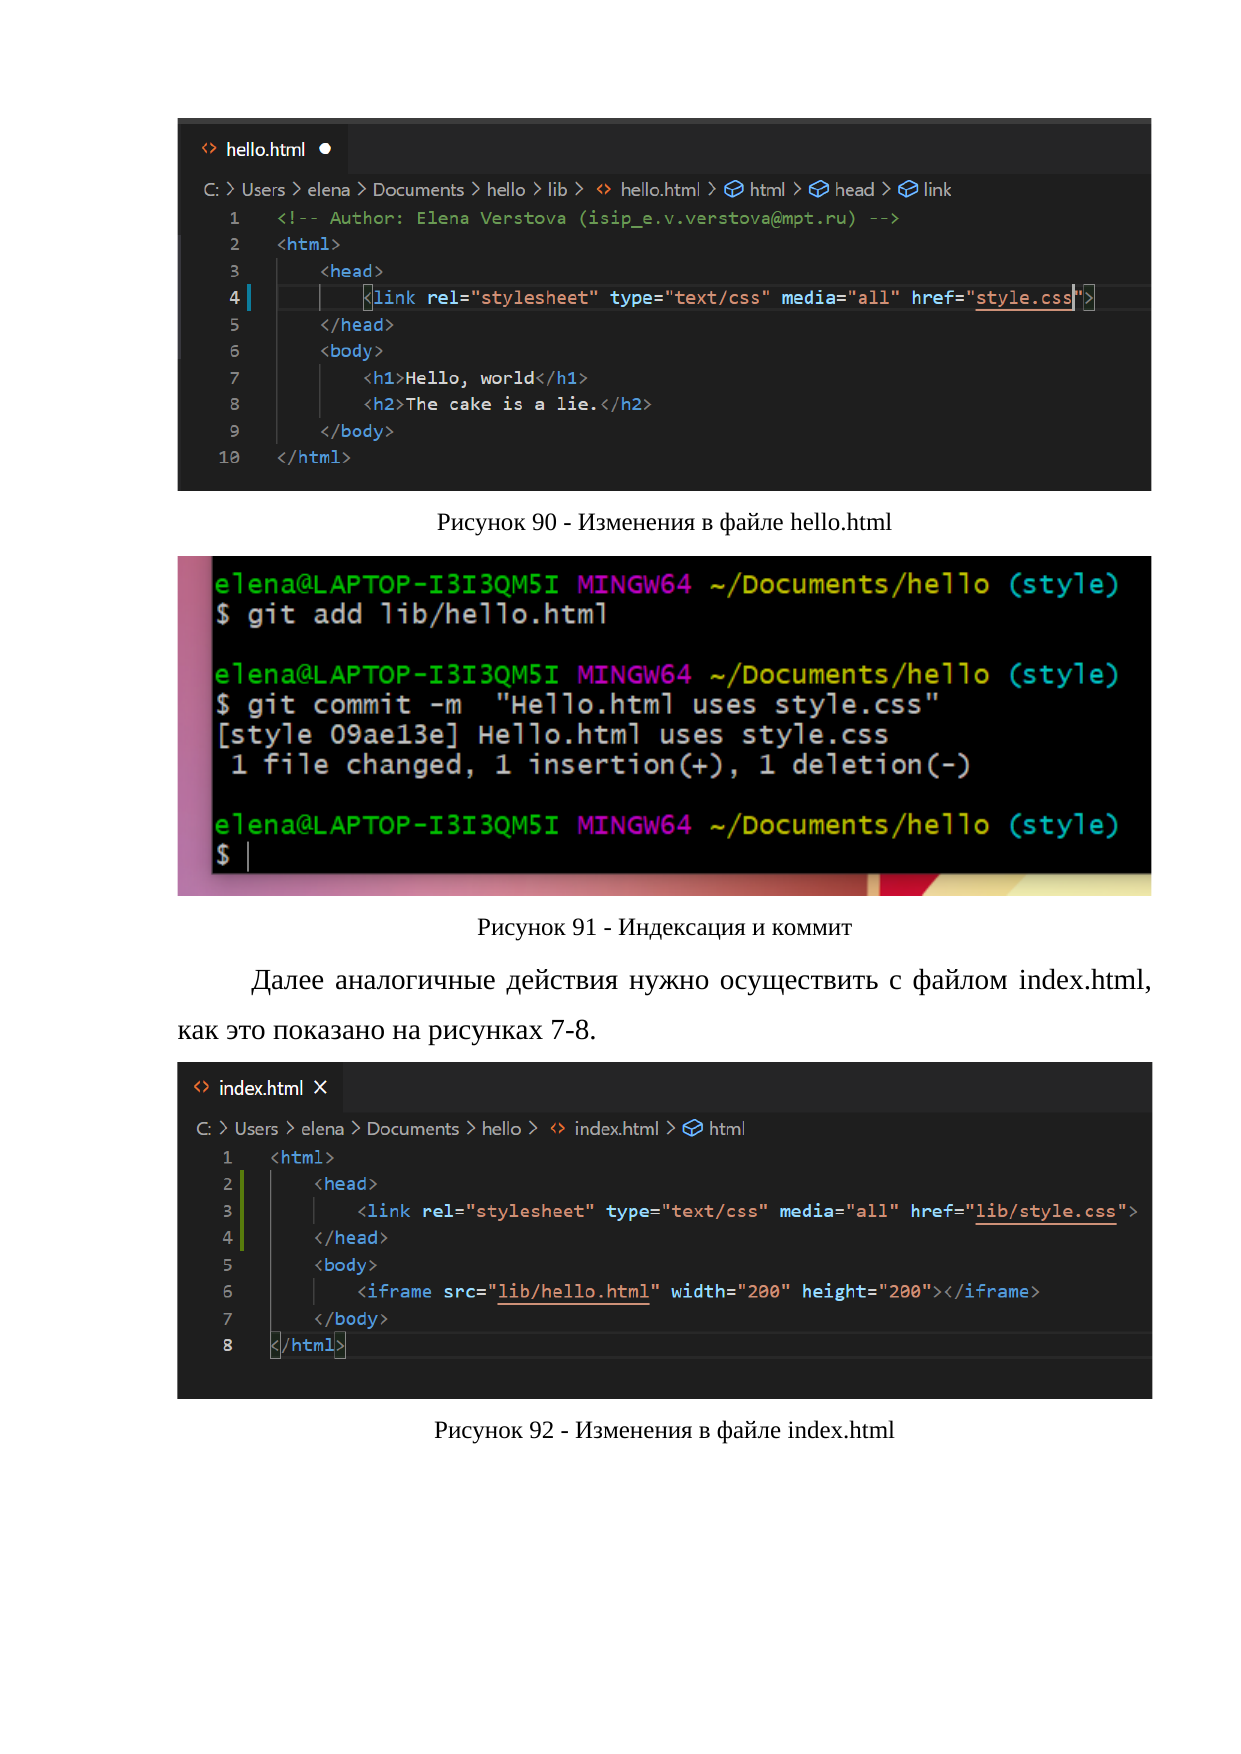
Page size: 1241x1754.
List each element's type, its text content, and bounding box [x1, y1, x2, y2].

picture [177, 556, 1152, 896]
text Далее аналогичные действия нужно осуществить с файлом index.html, как это показано на рисунках 7-8. [177, 962, 1152, 1046]
text Рисунок 92 - Изменения в файле index.html [177, 1415, 1152, 1444]
picture [177, 1062, 1153, 1399]
picture [177, 118, 1152, 491]
text Рисунок 90 - Изменения в файле hello.html [177, 507, 1152, 536]
text Рисунок 91 - Индексация и коммит [177, 912, 1152, 941]
